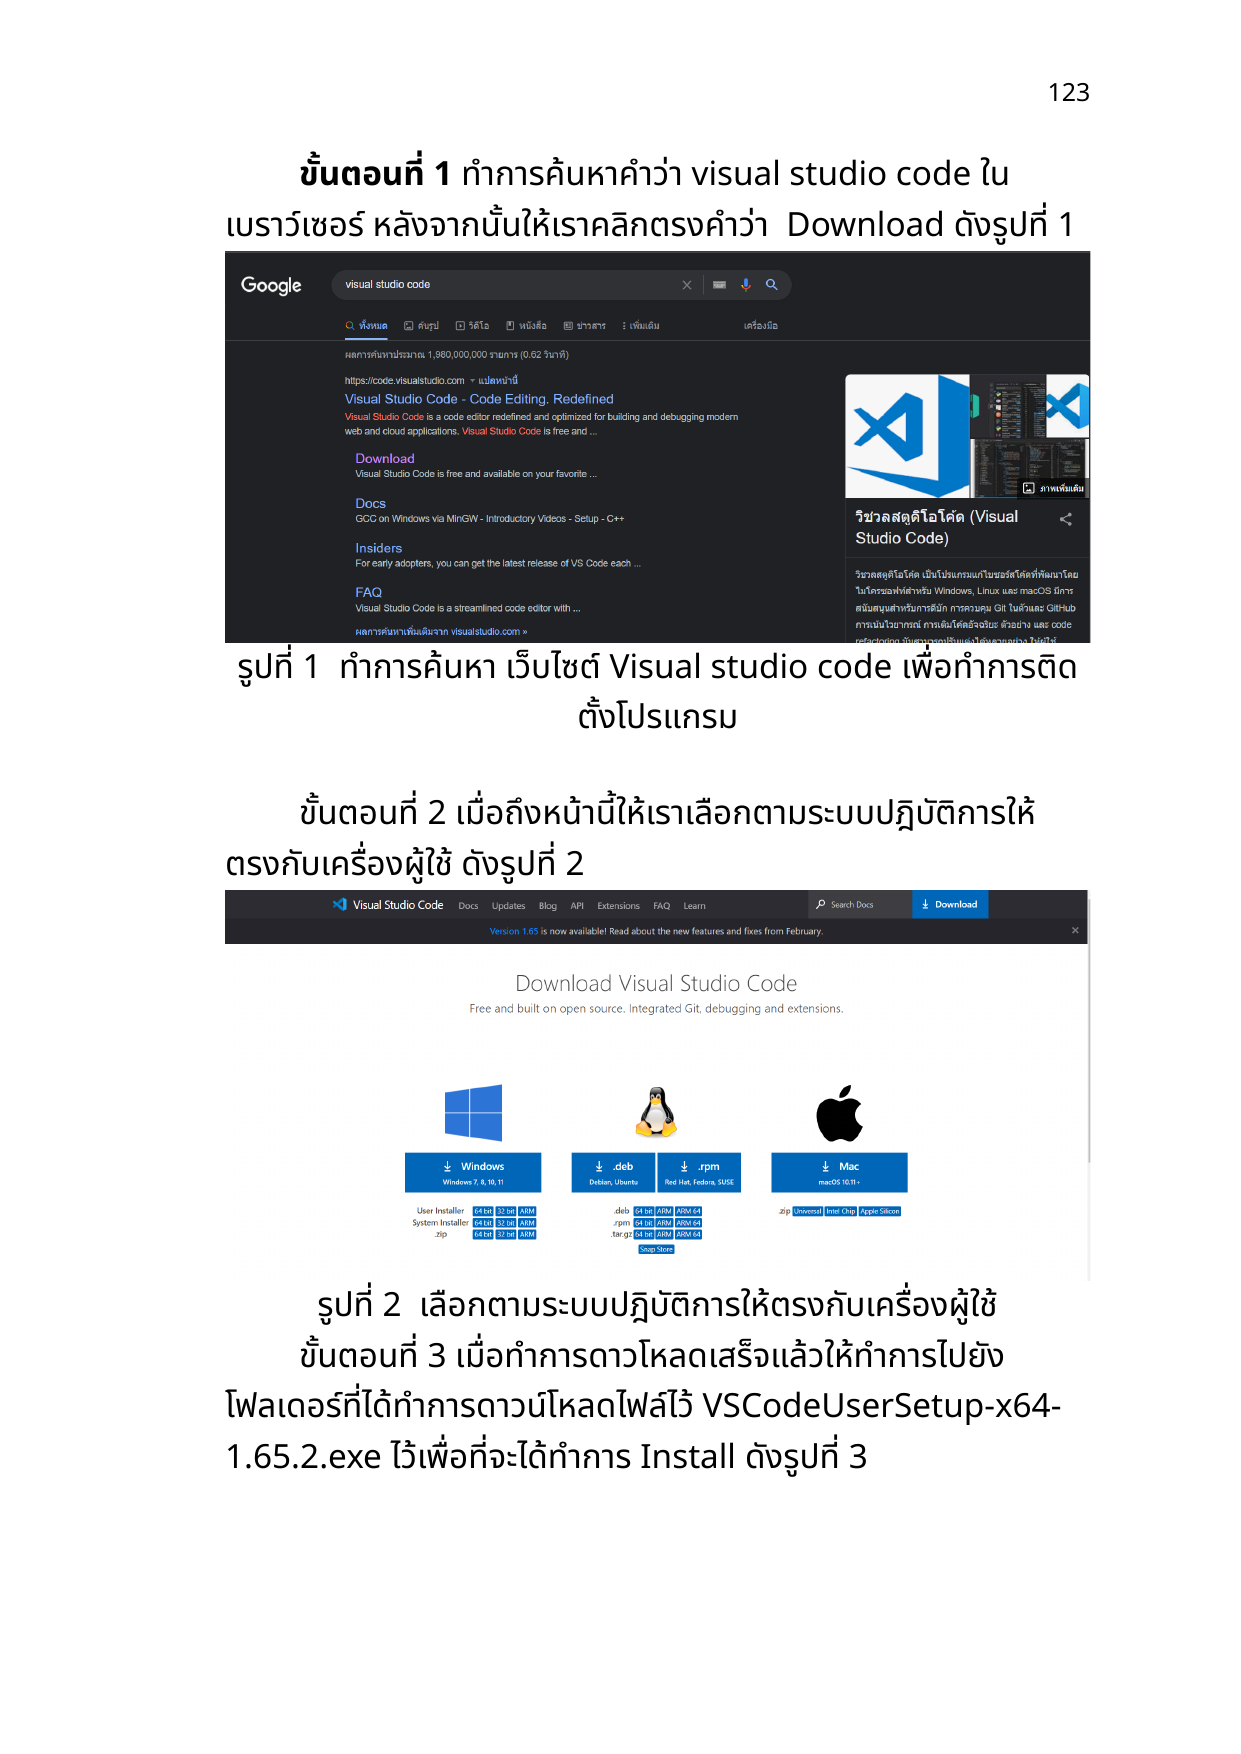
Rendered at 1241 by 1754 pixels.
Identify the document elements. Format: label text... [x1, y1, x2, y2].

text รูปที่ 2 เลือกตามระบบปฎิบัติการให้ตรงกับเครื่องผู้ใช้ [225, 1281, 1090, 1332]
picture [225, 890, 1091, 1281]
text รูปที่ 1 ทำการค้นหา เว็บไซต์ Visual studio code เพื่อทำการติดตั้งโปรแกรม [225, 643, 1090, 743]
text ขั้นตอนที่ 3 เมื่อทำการดาวโหลดเสร็จแล้วให้ทำการไปยัง โฟลเดอร์ที่ได้ทำการดาวน์โหลดไฟล์ไว้ VSCodeUserSetup-x64-1.65.2.exe ไว้เพื่อที่จะได้ทำการ Install ดังรูปที่ 3 [225, 1332, 1090, 1483]
text ขั้นตอนที่ 1 ทำการค้นหาคำว่า visual studio code ในเบราว์เซอร์ หลังจากนั้นให้เราคลิกตรงคำว่า Download ดังรูปที่ 1 [225, 150, 1090, 251]
text ขั้นตอนที่ 2 เมื่อถึงหน้านี้ให้เราเลือกตามระบบปฎิบัติการให้ตรงกับเครื่องผู้ใช้ ดังรูปที่ 2 [225, 789, 1090, 890]
picture [225, 251, 1091, 643]
